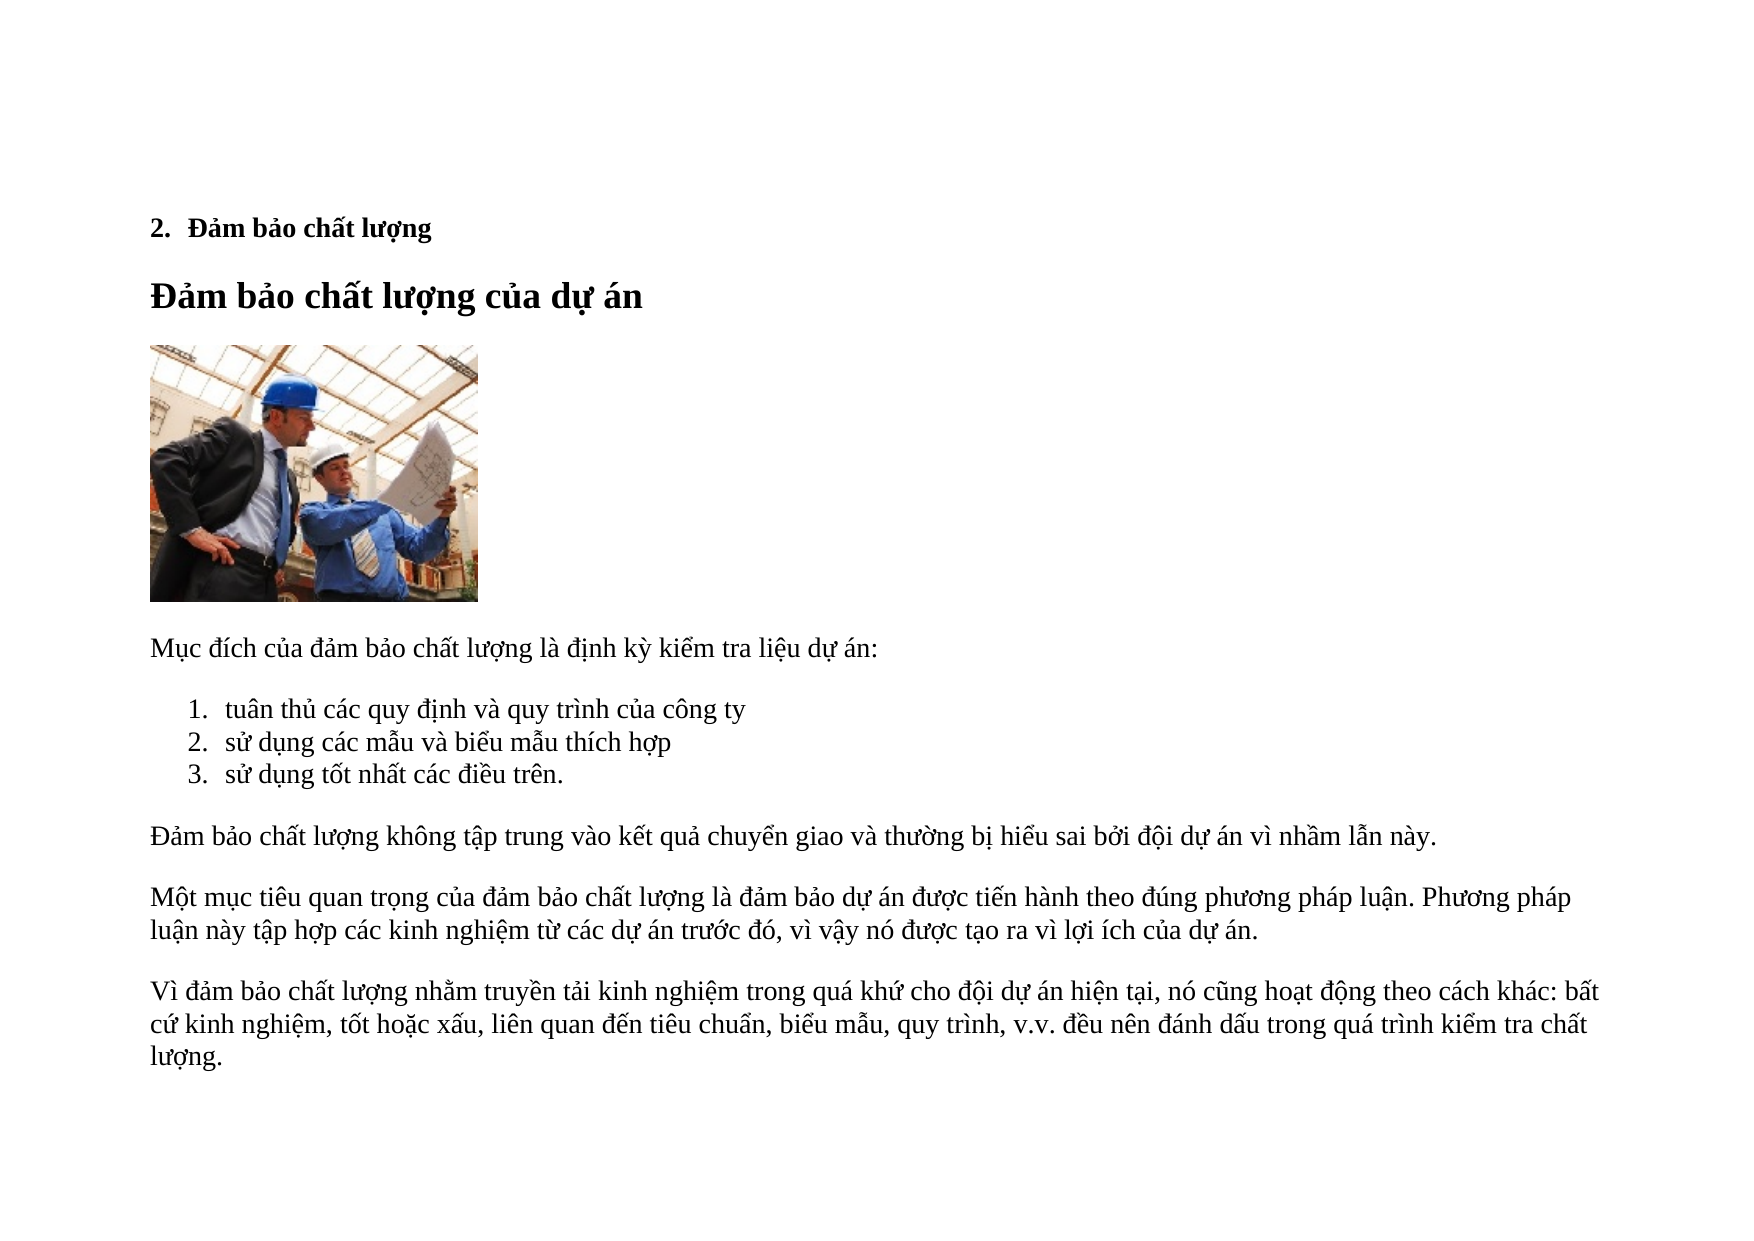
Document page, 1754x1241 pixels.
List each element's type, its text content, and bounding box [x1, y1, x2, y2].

text Đảm bảo chất lượng không tập trung vào kết quả chuyển giao và thường bị hiểu sai bởi đội dự án vì nhầm lẫn này. [150, 819, 1604, 851]
list sử dụng các mẫu và biểu mẫu thích hợp [187, 725, 1604, 757]
list tuân thủ các quy định và quy trình của công ty [187, 692, 1604, 725]
list sử dụng tốt nhất các điều trên. [187, 757, 1604, 790]
title Đảm bảo chất lượng [150, 212, 1604, 244]
subtitle Đảm bảo chất lượng của dự án [150, 273, 1604, 316]
text Một mục tiêu quan trọng của đảm bảo chất lượng là đảm bảo dự án được tiến hành theo đúng phương pháp luận. Phương pháp luận này tập hợp các kinh nghiệm từ các dự án trước đó, vì vậy nó được tạo ra vì lợi ích của dự án. [150, 880, 1604, 945]
picture [150, 345, 478, 602]
text Vì đảm bảo chất lượng nhằm truyền tải kinh nghiệm trong quá khứ cho đội dự án hiện tại, nó cũng hoạt động theo cách khác: bất cứ kinh nghiệm, tốt hoặc xấu, liên quan đến tiêu chuẩn, biểu mẫu, quy trình, v.v. đều nên đánh dấu trong quá trình kiểm tra chất lượng. [150, 974, 1604, 1072]
text Mục đích của đảm bảo chất lượng là định kỳ kiểm tra liệu dự án: [150, 631, 1604, 663]
